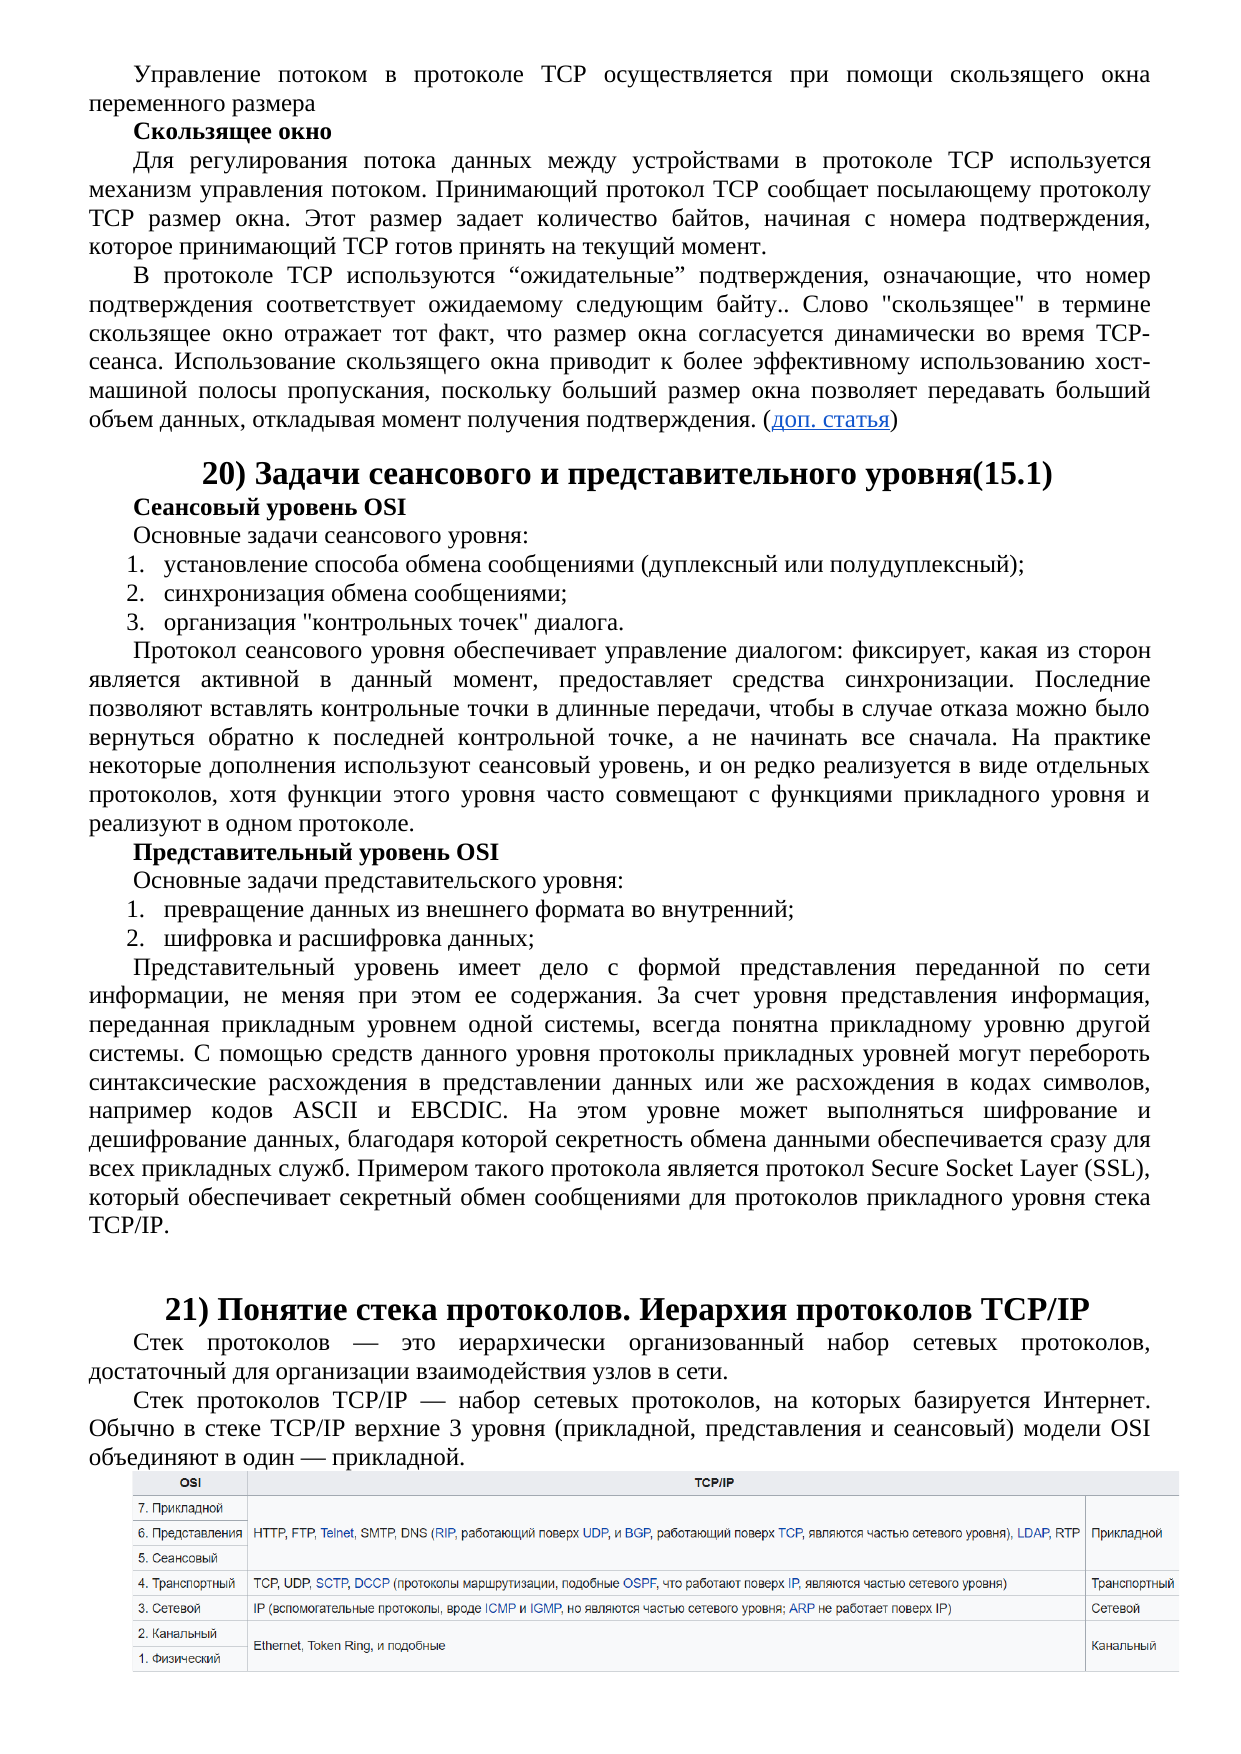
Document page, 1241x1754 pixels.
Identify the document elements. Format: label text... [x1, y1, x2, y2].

subtitle Представительный уровень OSI [88, 837, 1152, 866]
text Представительный уровень имеет дело с формой представления переданной по сети информации, не меняя при этом ее содержания. За счет уровня представления информация, переданная прикладным уровнем одной системы, всегда понятна прикладному уровню другой системы. С помощью средств данного уровня протоколы прикладных уровней могут перебороть синтаксические расхождения в представлении данных или же расхождения в кодах символов, например кодов ASCII и EBCDIC. На этом уровне может выполняться шифрование и дешифрование данных, благодаря которой секретность обмена данными обеспечивается сразу для всех прикладных служб. Примером такого протокола является протокол Secure Socket Layer (SSL), который обеспечивает секретный обмен сообщениями для протоколов прикладного уровня стека TCP/IP. [88, 952, 1152, 1239]
text Стек протоколов TCP/IP — набор сетевых протоколов, на которых базируется Интернет. Обычно в стеке TCP/IP верхние 3 уровня (прикладной, представления и сеансовый) модели OSI объединяют в один — прикладной. [88, 1385, 1152, 1471]
text В протоколе TCP используются “ожидательные” подтверждения, означающие, что номер подтверждения соответствует ожидаемому следующим байту.. Слово "скользящее" в термине скользящее окно отражает тот факт, что размер окна согласуется динамически во время TCP-сеанса. Использование скользящего окна приводит к более эффективному использованию хост-машиной полосы пропускания, поскольку больший размер окна позволяет передавать больший объем данных, откладывая момент получения подтверждения. (доп. статья) [88, 260, 1152, 433]
text Стек протоколов — это иерархически организованный набор сетевых протоколов, достаточный для организации взаимодействия узлов в сети. [88, 1327, 1152, 1385]
text Управление потоком в протоколе TCP осуществляется при помощи скользящего окна переменного размера [88, 59, 1152, 116]
subtitle 20) Задачи сеансового и представительного уровня(15.1) [88, 453, 1152, 492]
list превращение данных из внешнего формата во внутренний; [126, 894, 1152, 923]
subtitle Скользящее окно [88, 116, 1152, 145]
list установление способа обмена сообщениями (дуплексный или полудуплексный); [126, 549, 1152, 578]
picture [132, 1471, 1180, 1673]
subtitle Сеансовый уровень OSI [88, 492, 1152, 521]
list организация "контрольных точек" диалога. [126, 607, 1152, 636]
text Для регулирования потока данных между устройствами в протоколе TCP используется механизм управления потоком. Принимающий протокол TCP сообщает посылающему протоколу TCP размер окна. Этот размер задает количество байтов, начиная с номера подтверждения, которое принимающий TCP готов принять на текущий момент. [88, 145, 1152, 260]
text Основные задачи сеансового уровня: [88, 521, 1152, 549]
text Основные задачи представительского уровня: [88, 866, 1152, 894]
subtitle 21) Понятие стека протоколов. Иерархия протоколов TCP/IP [88, 1289, 1152, 1327]
list шифровка и расшифровка данных; [126, 923, 1152, 952]
text Протокол сеансового уровня обеспечивает управление диалогом: фиксирует, какая из сторон является активной в данный момент, предоставляет средства синхронизации. Последние позволяют вставлять контрольные точки в длинные передачи, чтобы в случае отказа можно было вернуться обратно к последней контрольной точке, а не начинать все сначала. На практике некоторые дополнения используют сеансовый уровень, и он редко реализуется в виде отдельных протоколов, хотя функции этого уровня часто совмещают с функциями прикладного уровня и реализуют в одном протоколе. [88, 636, 1152, 837]
list синхронизация обмена сообщениями; [126, 578, 1152, 607]
